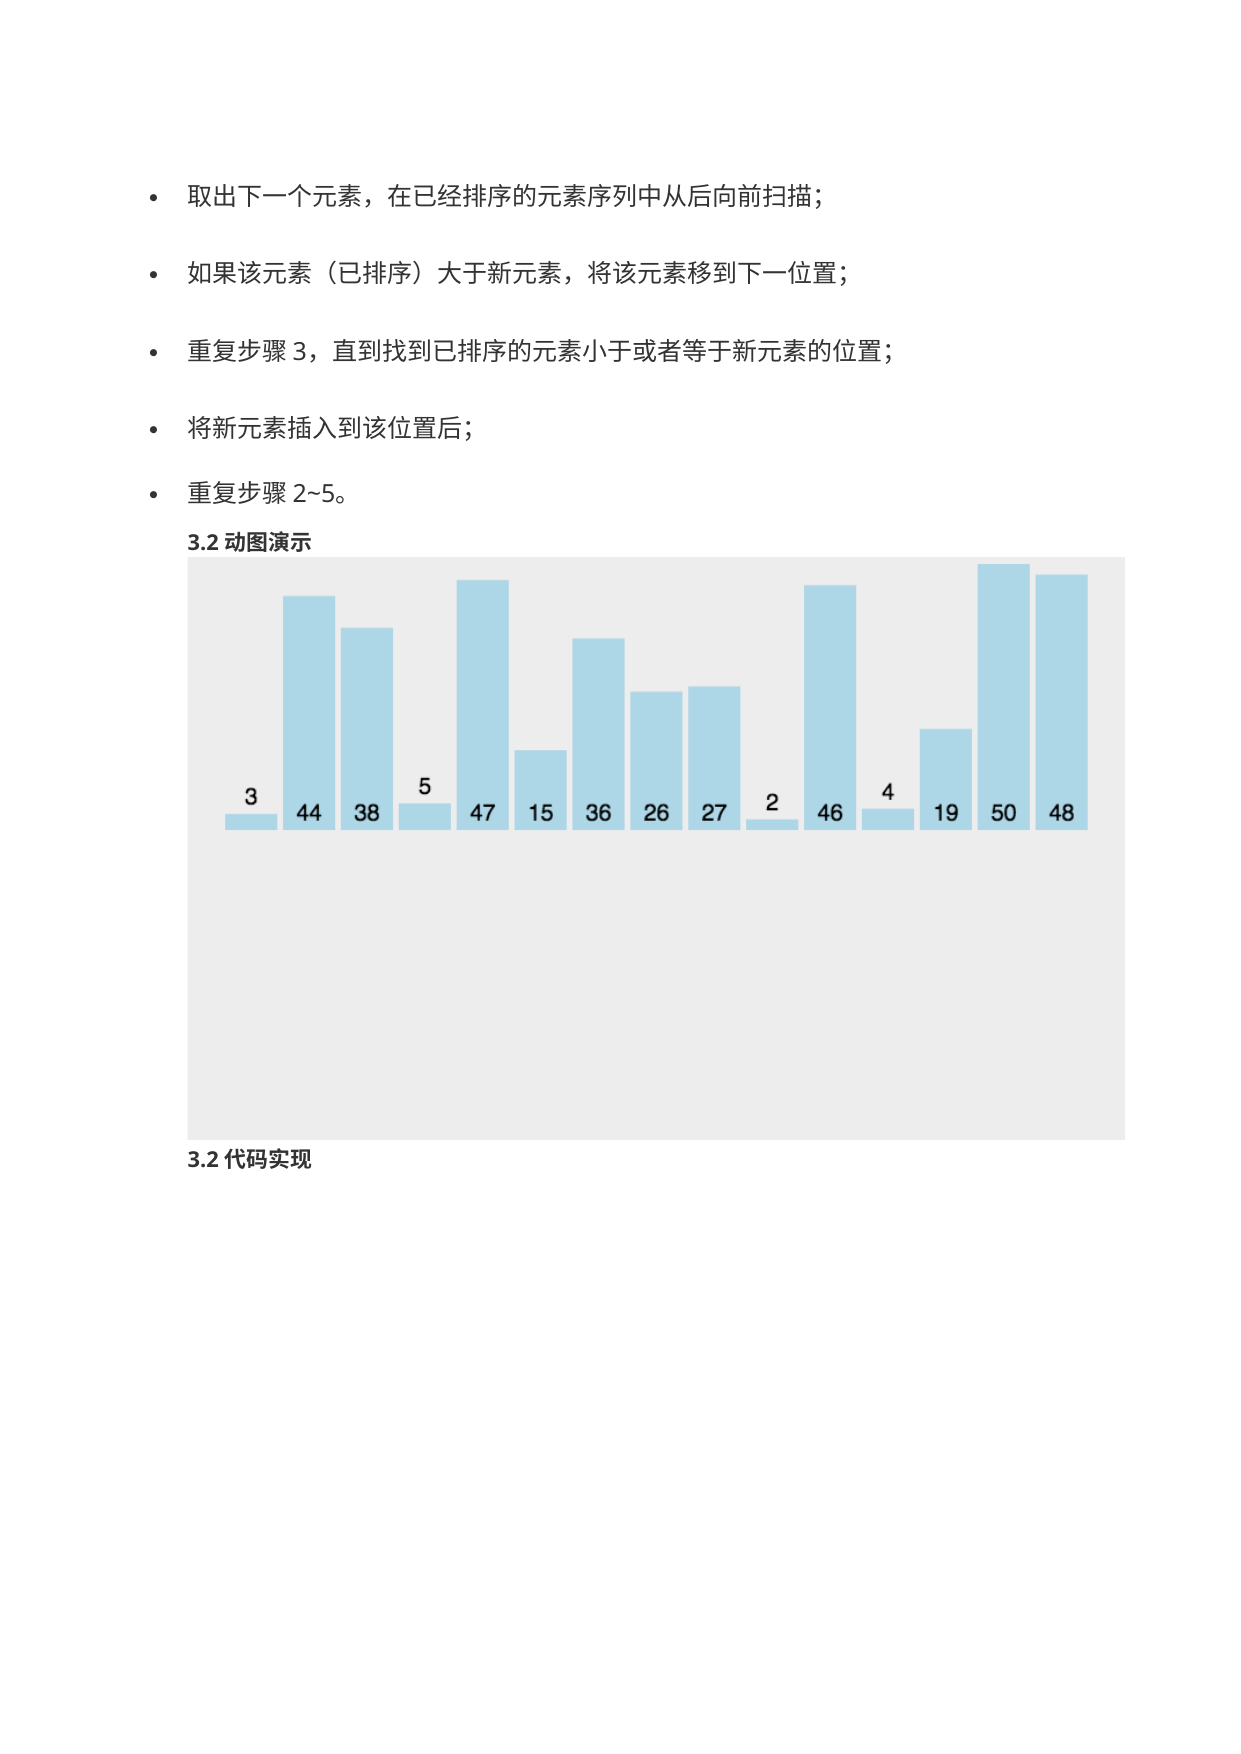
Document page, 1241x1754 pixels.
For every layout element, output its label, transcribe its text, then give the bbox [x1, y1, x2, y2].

text 3.2 动图演示 3.2 代码实现 3.4 算法分析 [187, 1140, 1053, 1174]
text 3.2 动图演示 3.2 代码实现 3.4 算法分析 [187, 524, 1053, 557]
list 取出下一个元素，在已经排序的元素序列中从后向前扫描； [150, 162, 1053, 227]
picture [187, 557, 1125, 1140]
list 重复步骤3，直到找到已排序的元素小于或者等于新元素的位置； [150, 317, 1053, 382]
list 重复步骤2~5。 [150, 459, 1053, 524]
list 将新元素插入到该位置后； [150, 394, 1053, 459]
list 如果该元素（已排序）大于新元素，将该元素移到下一位置； [150, 239, 1053, 304]
